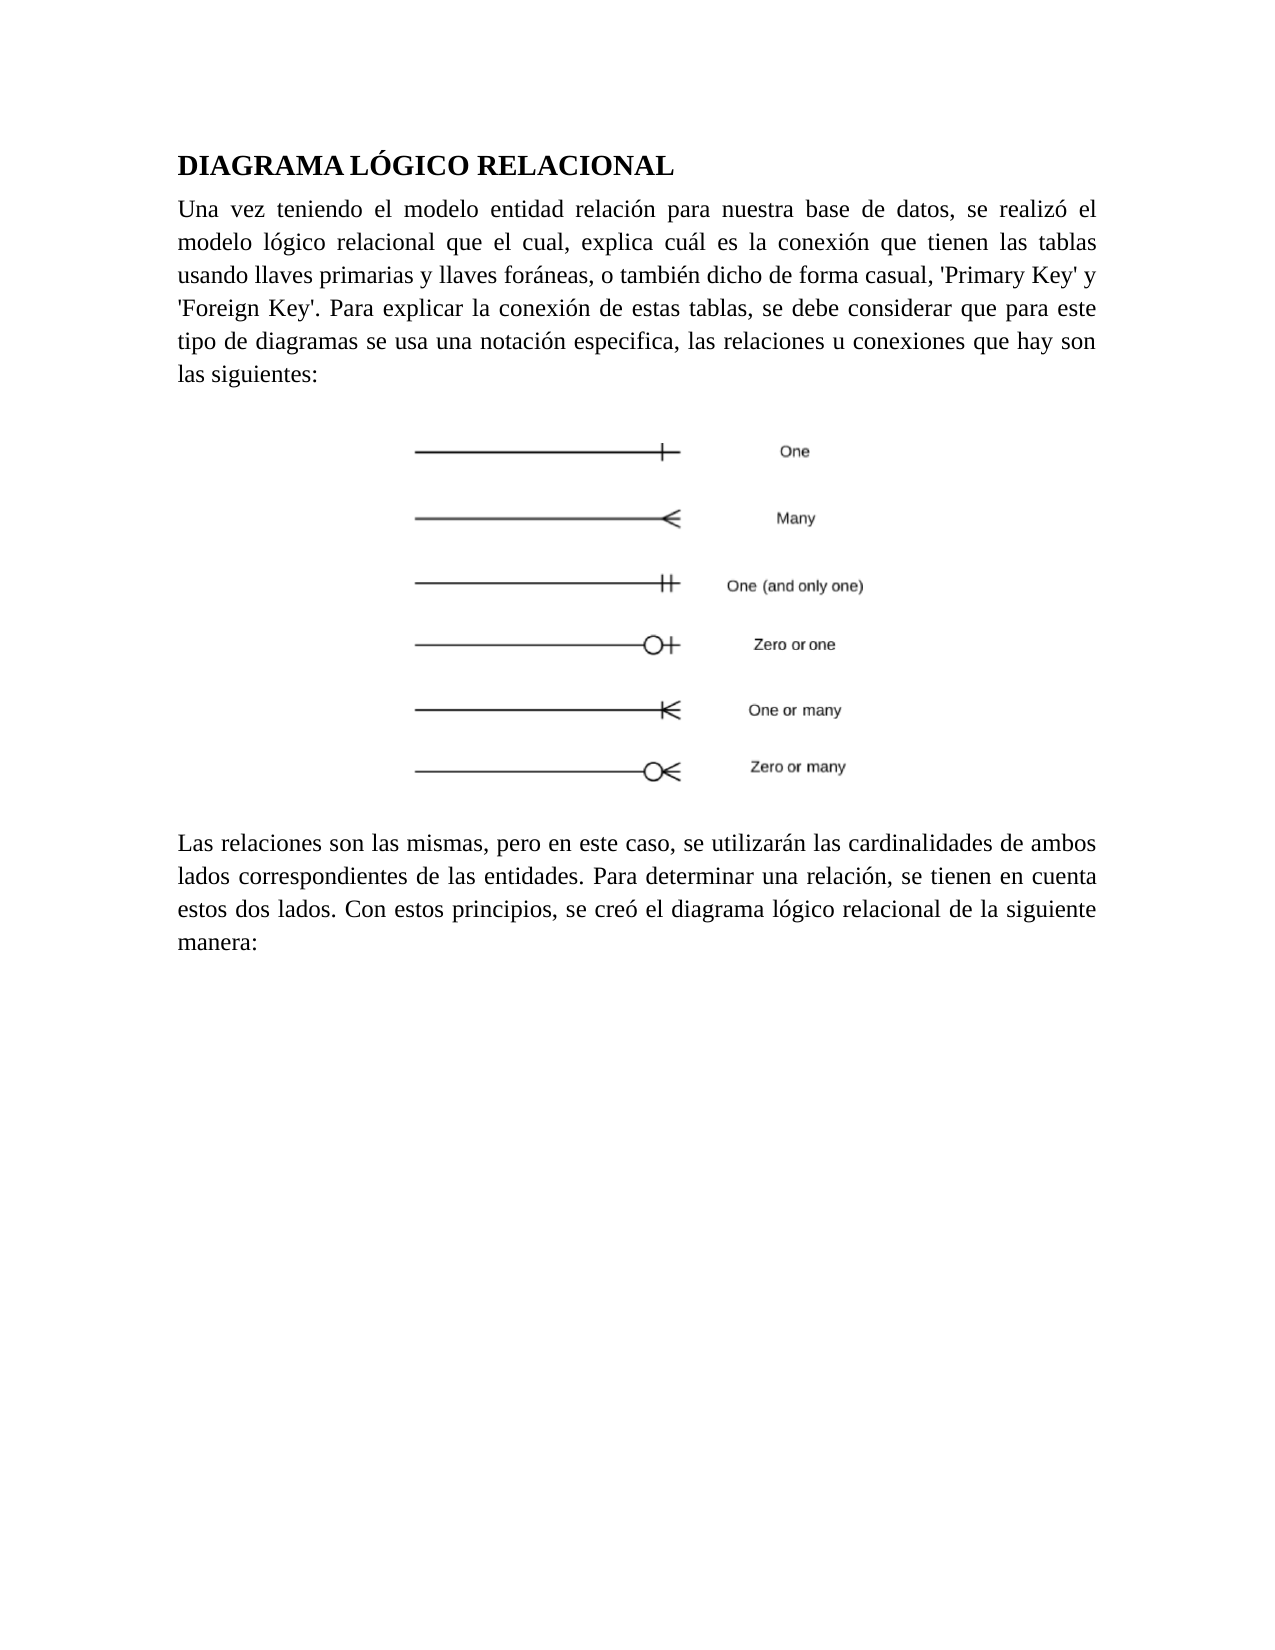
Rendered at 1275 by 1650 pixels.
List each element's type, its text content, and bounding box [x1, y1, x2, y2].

list DIAGRAMA LÓGICO RELACIONAL [177, 148, 1098, 181]
text Las relaciones son las mismas, pero en este caso, se utilizarán las cardinalidades de ambos lados correspondientes de las entidades. Para determinar una relación, se tienen en cuenta estos dos lados. Con estos principios, se creó el diagrama lógico relacional de la siguiente manera: [177, 828, 1098, 956]
picture [363, 425, 912, 807]
list Una vez teniendo el modelo entidad relación para nuestra base de datos, se realizó el modelo lógico relacional que el cual, explica cuál es la conexión que tienen las tablas usando llaves primarias y llaves foráneas, o también dicho de forma casual, 'Primary Key' y 'Foreign Key'. Para explicar la conexión de estas tablas, se debe considerar que para este tipo de diagramas se usa una notación especifica, las relaciones u conexiones que hay son las siguientes: [177, 194, 1098, 388]
